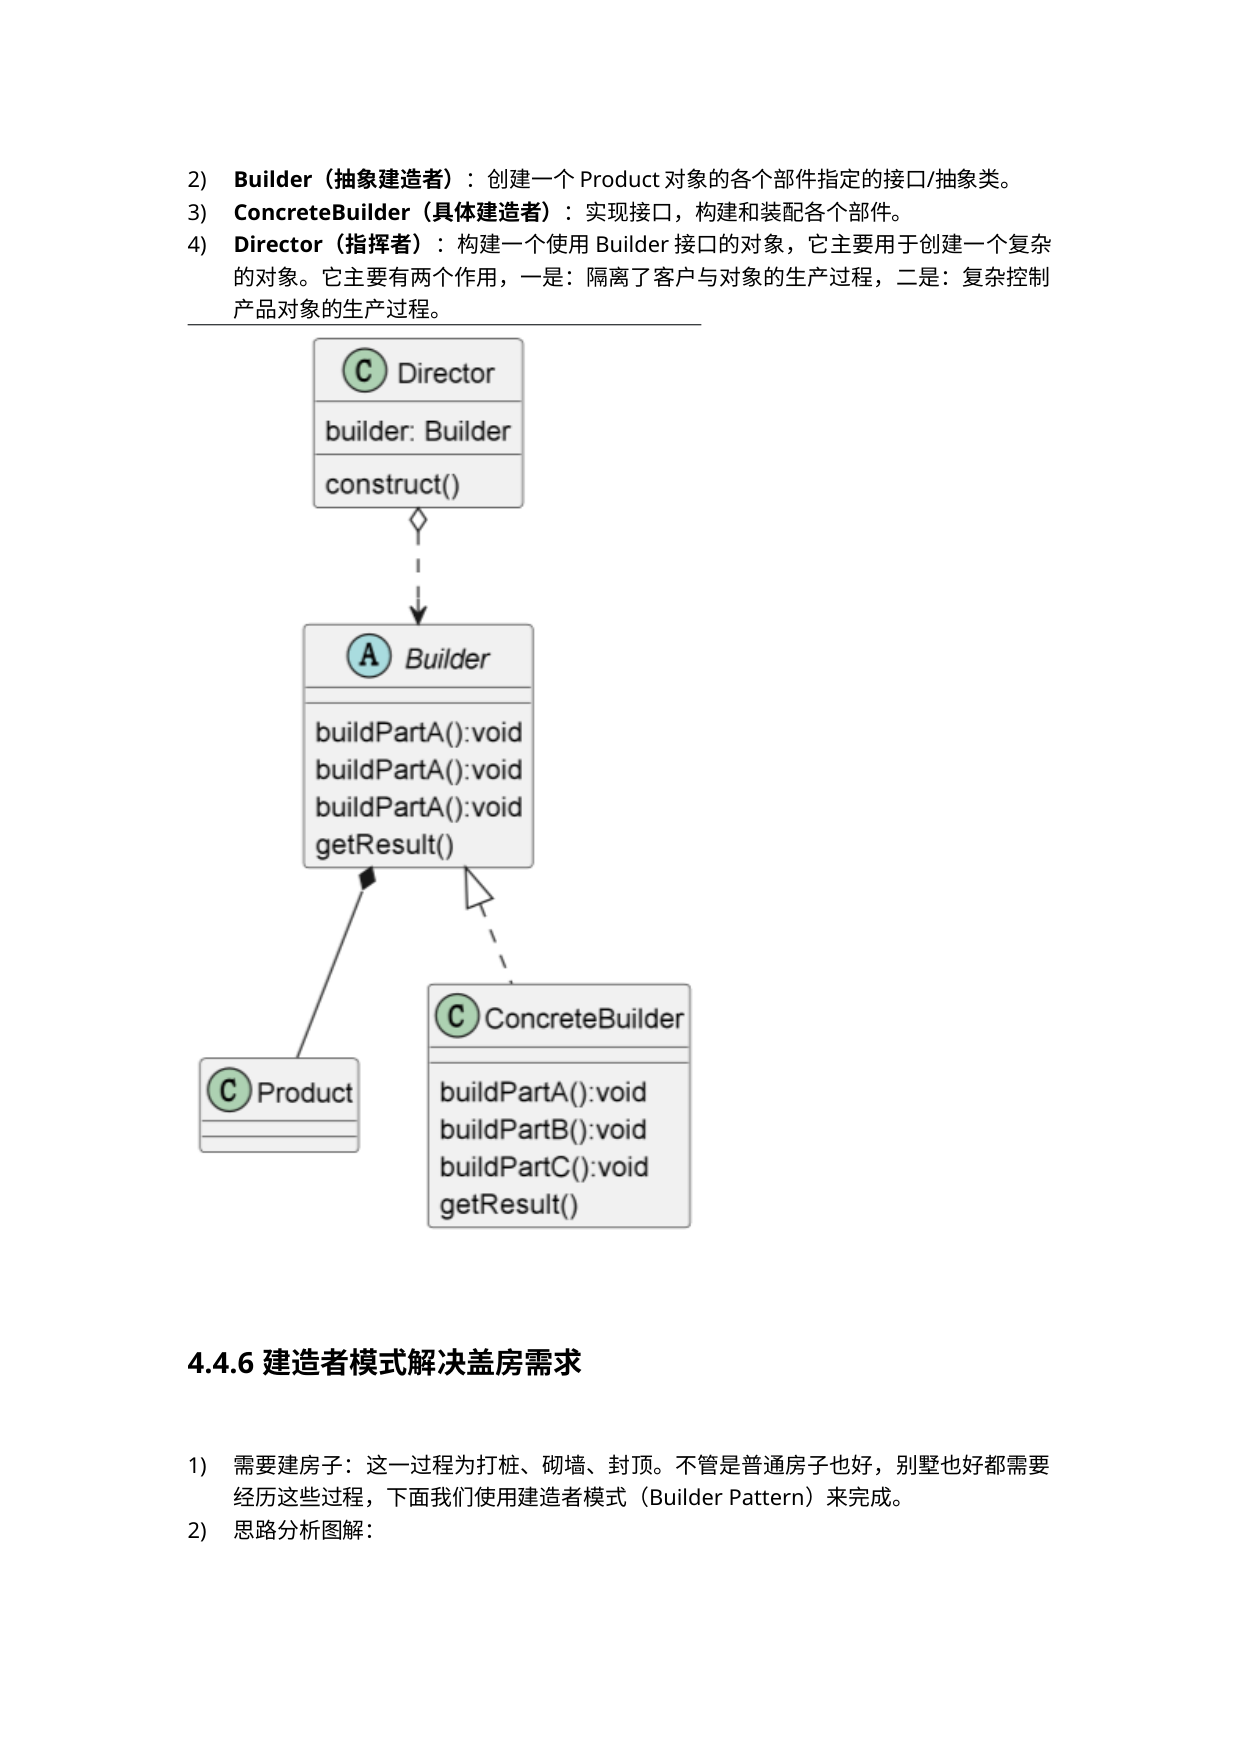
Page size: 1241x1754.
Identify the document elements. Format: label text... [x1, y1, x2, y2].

list ConcreteBuilder（具体建造者）：实现接口，构建和装配各个部件。 [187, 194, 1053, 227]
list 思路分析图解： [187, 1512, 1053, 1545]
picture [187, 324, 702, 1236]
list Builder（抽象建造者）：创建一个Product对象的各个部件指定的接口/抽象类。 [187, 162, 1053, 194]
list 需要建房子：这一过程为打桩、砌墙、封顶。不管是普通房子也好，别墅也好都需要经历这些过程，下面我们使用建造者模式（Builder Pattern）来完成。 [187, 1447, 1053, 1512]
list Director（指挥者）：构建一个使用Builder接口的对象，它主要用于创建一个复杂的对象。它主要有两个作用，一是：隔离了客户与对象的生产过程，二是：复杂控制产品对象的生产过程。 [187, 227, 1053, 324]
subtitle 4.4.6 建造者模式解决盖房需求 [187, 1329, 1053, 1394]
